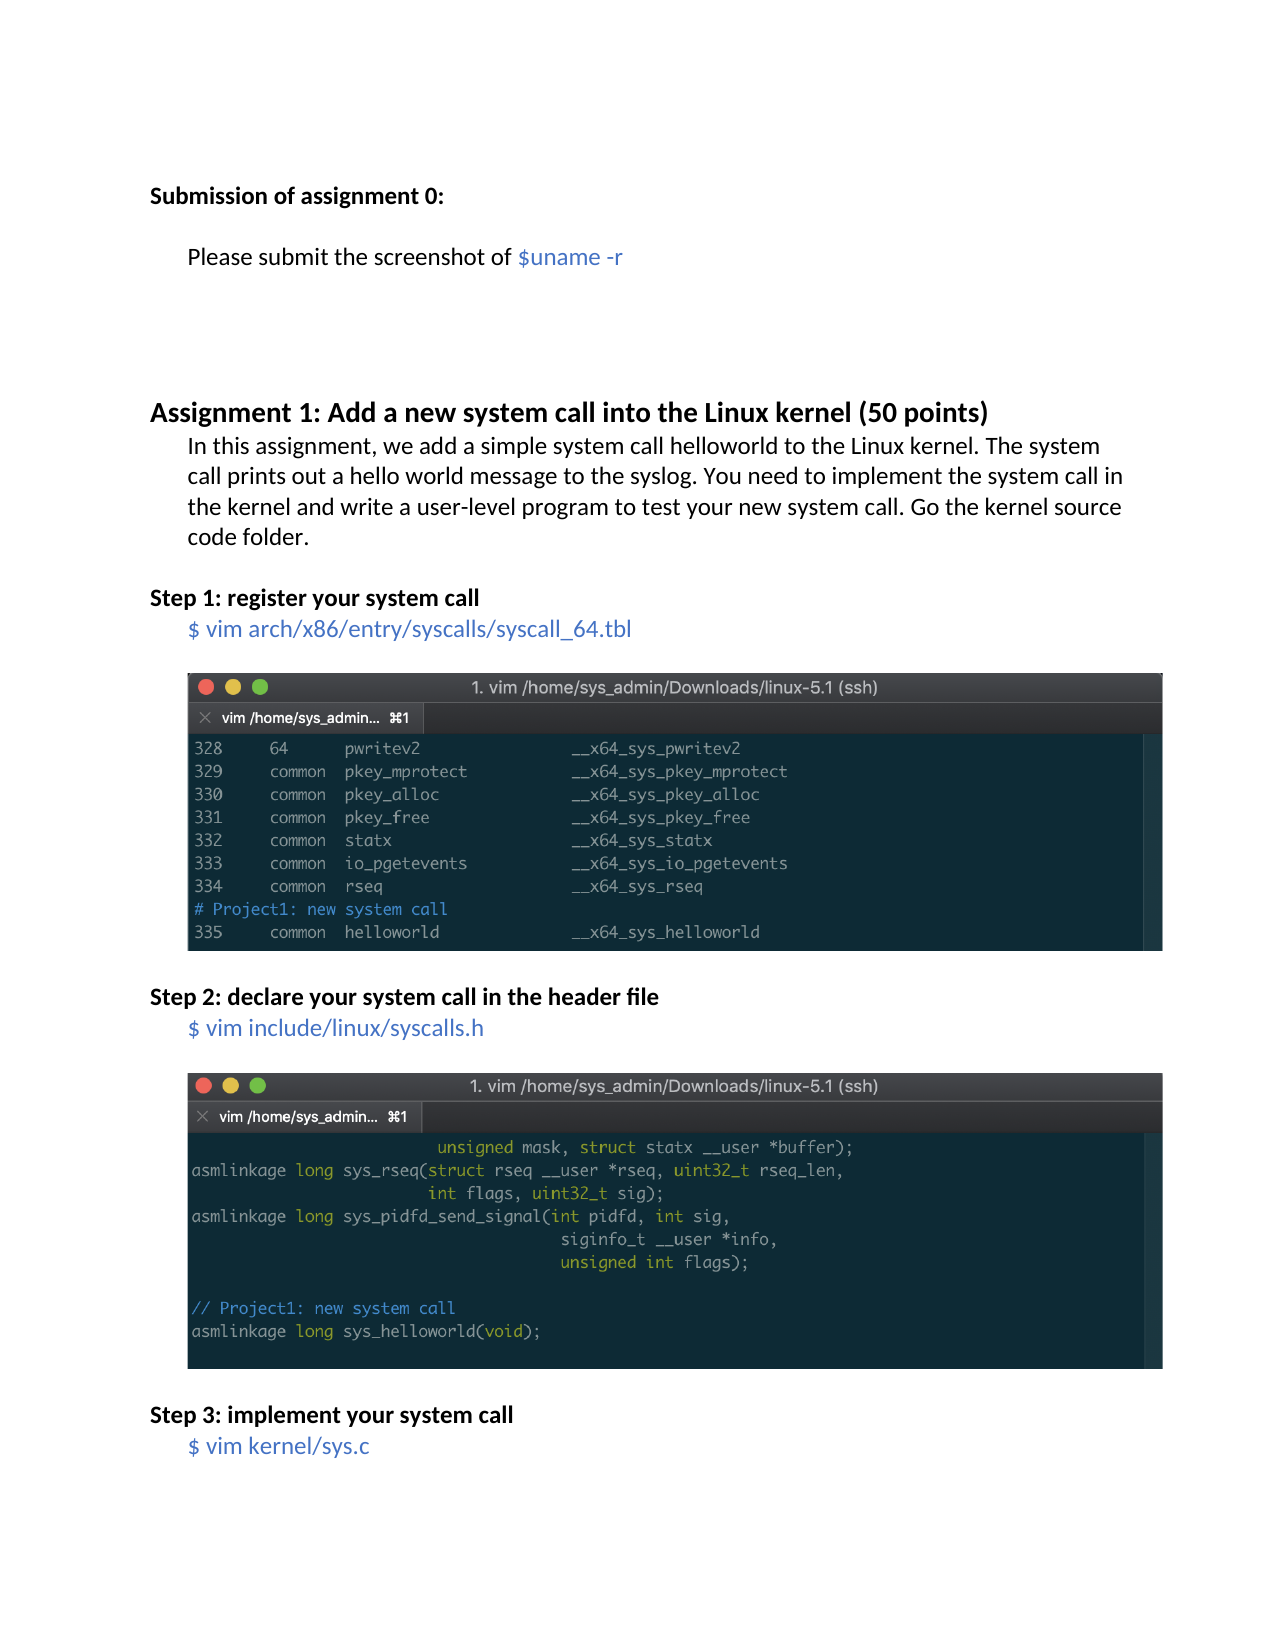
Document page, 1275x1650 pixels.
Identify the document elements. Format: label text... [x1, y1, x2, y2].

picture [187, 1073, 1163, 1369]
text Please submit the screenshot of $uname -r [187, 242, 1125, 272]
text Step 3: implement your system call [150, 1399, 1125, 1430]
text Step 2: declare your system call in the header file [150, 982, 1125, 1012]
text Assignment 1: Add a new system call into the Linux kernel (50 points) [150, 394, 1125, 430]
text In this assignment, we add a simple system call helloworld to the Linux kernel. The system call prints out a hello world message to the syslog. You need to implement the system call in the kernel and write a user-level program to test your new system call. Go the kernel source code folder. [187, 430, 1125, 552]
text $ vim include/linux/syscalls.h [187, 1012, 1125, 1043]
text $ vim arch/x86/entry/syscalls/syscall_64.tbl [187, 613, 1125, 643]
text Step 1: register your system call [150, 582, 1125, 613]
text Submission of assignment 0: [150, 181, 1125, 211]
picture [187, 673, 1163, 951]
text $ vim kernel/sys.c [187, 1430, 1125, 1460]
